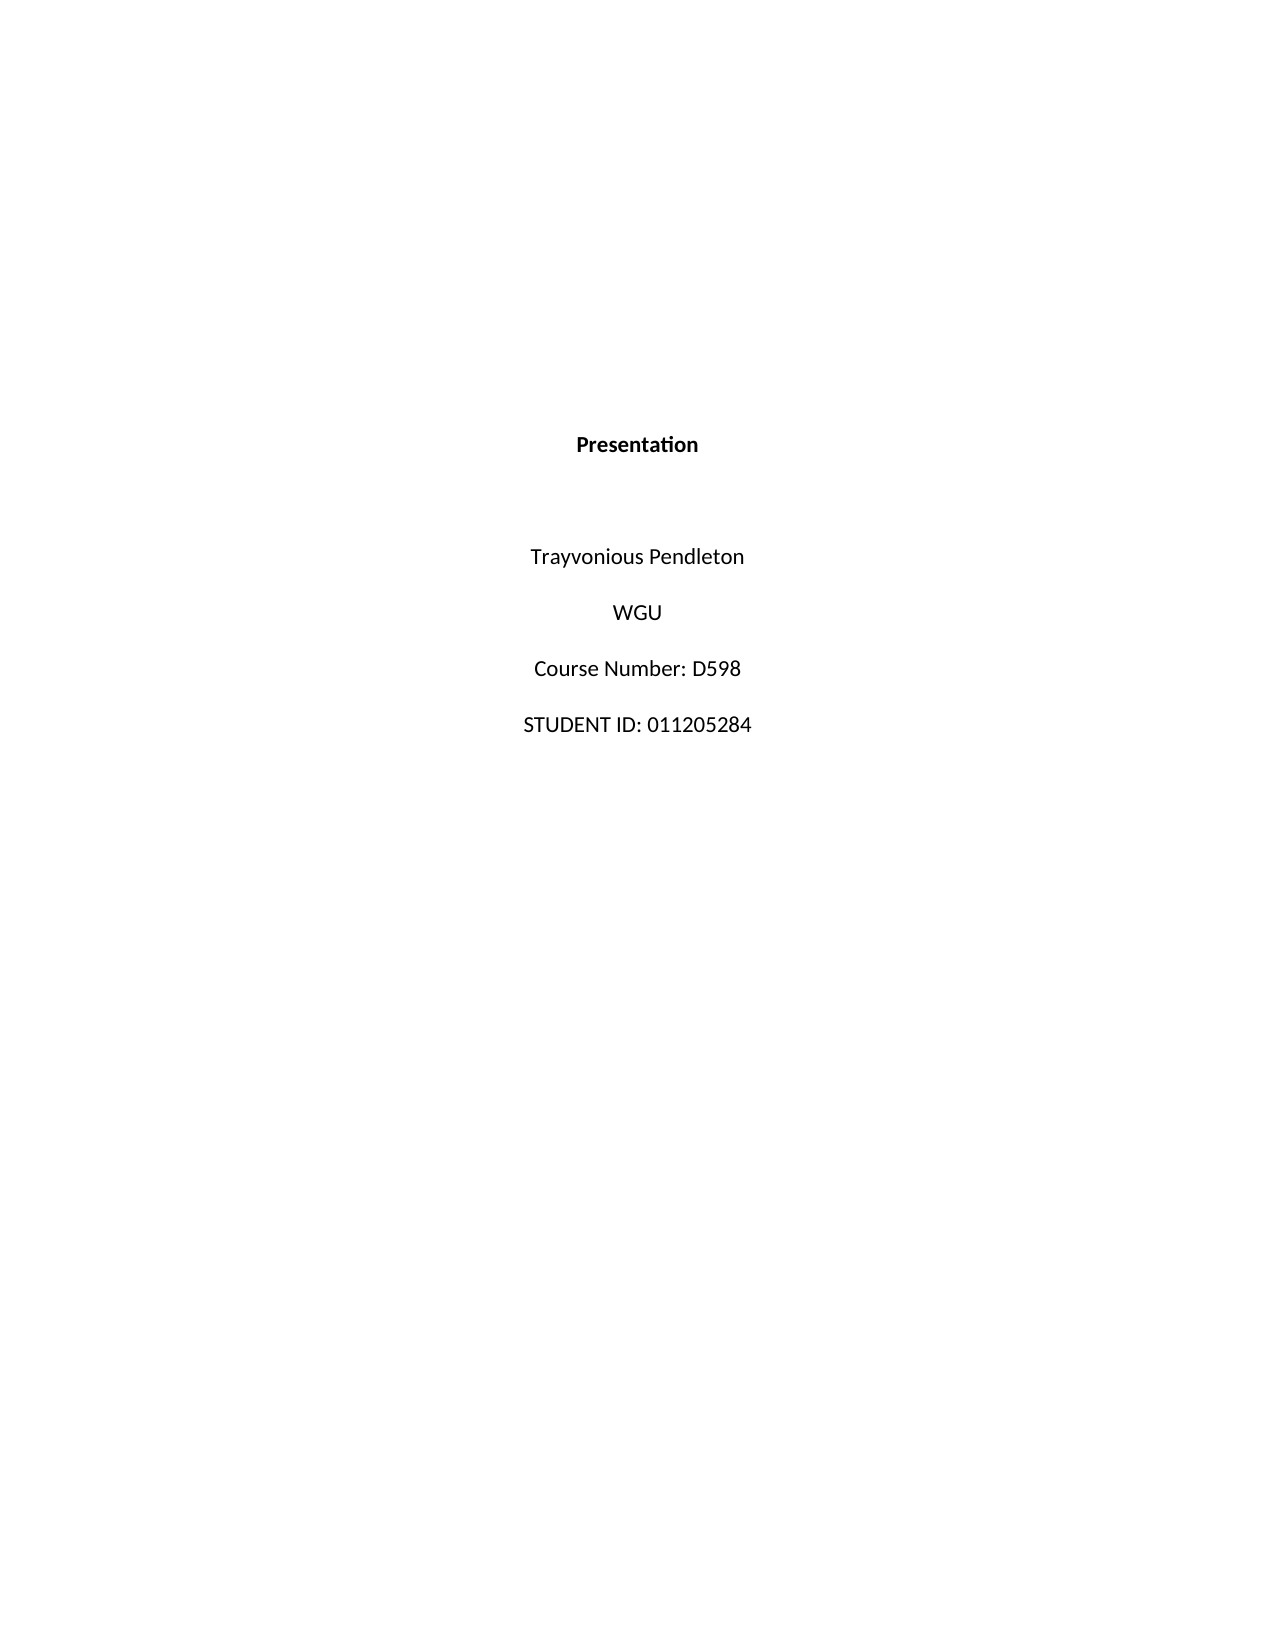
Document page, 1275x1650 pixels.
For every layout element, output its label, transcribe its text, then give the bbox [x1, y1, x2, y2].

subtitle STUDENT ID: 011205284 [150, 710, 1125, 738]
subtitle D598 [150, 654, 1125, 682]
subtitle WGU [150, 598, 1125, 626]
title Presentation [150, 430, 1125, 458]
subtitle Trayvonious Pendleton [150, 542, 1125, 570]
